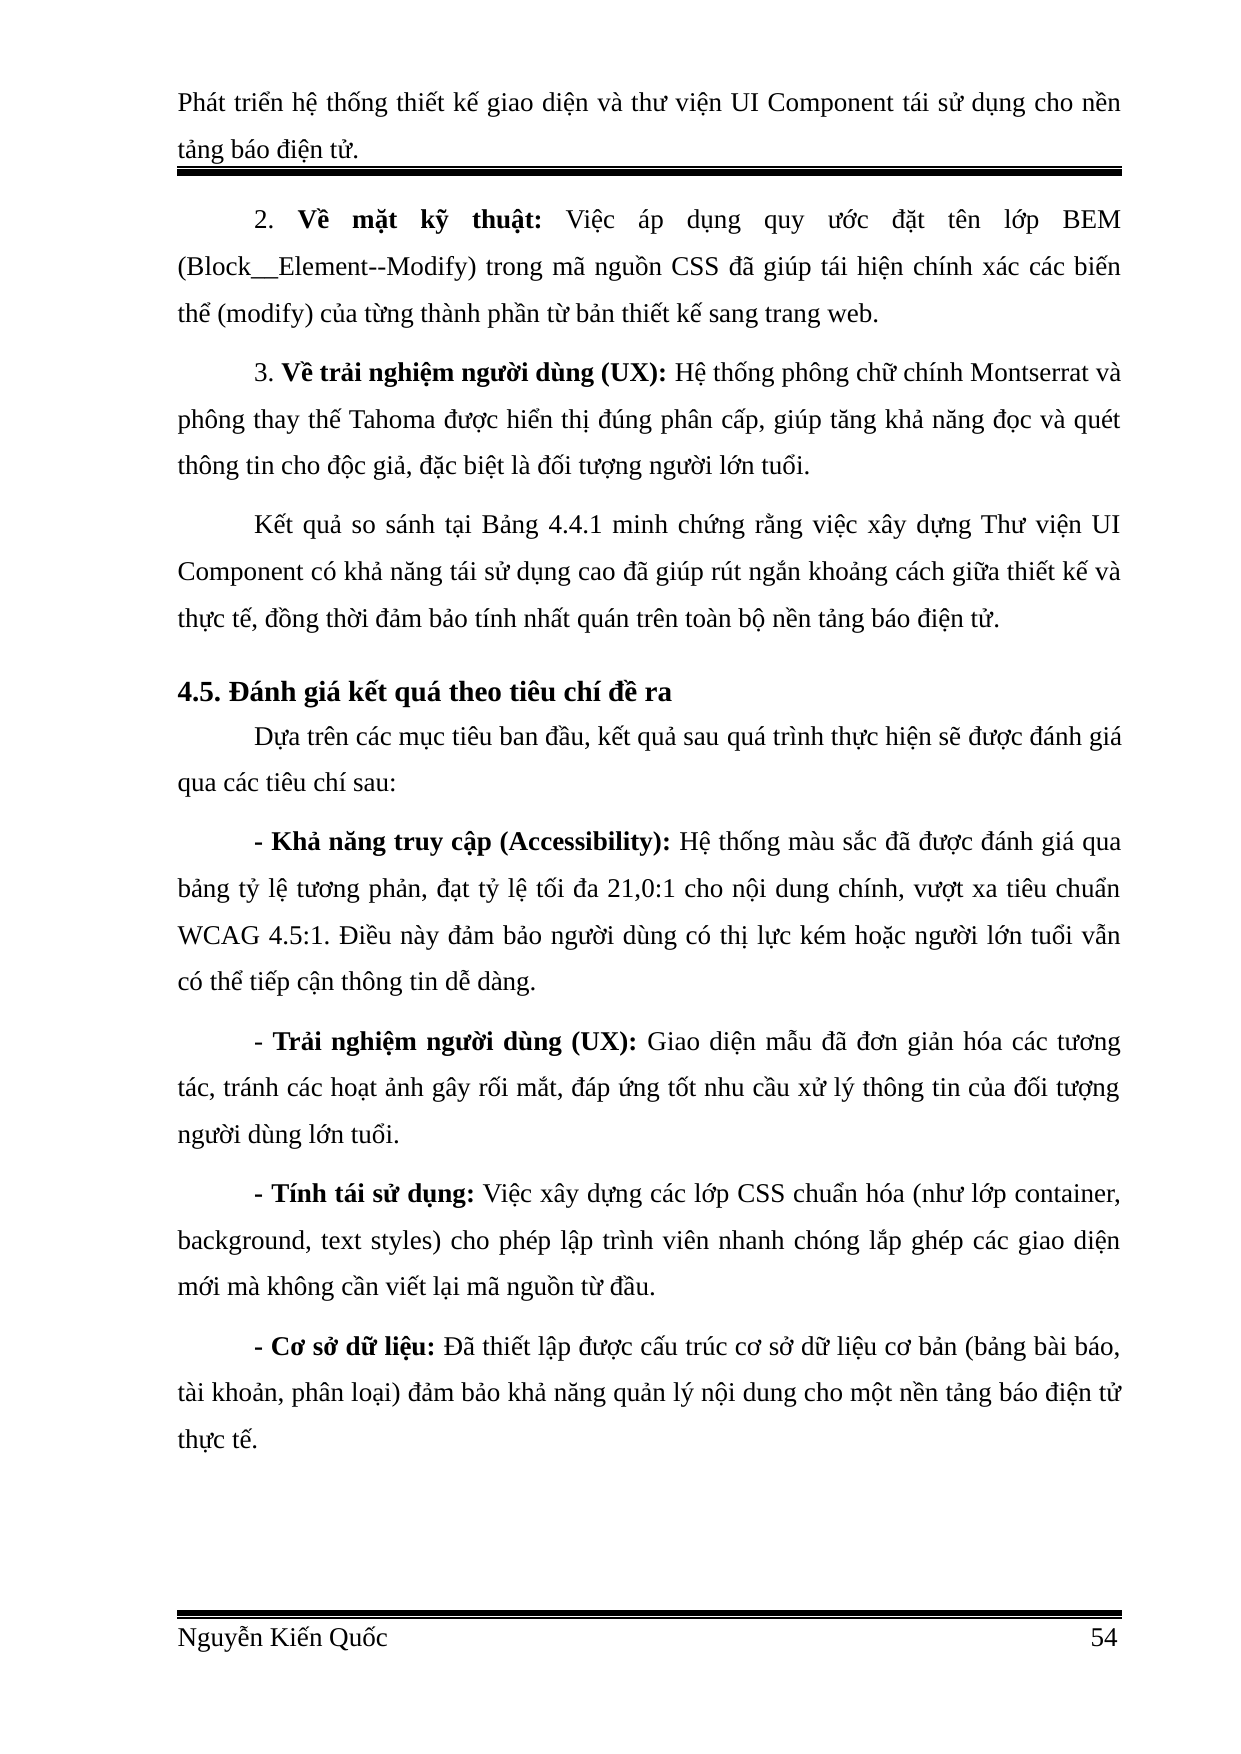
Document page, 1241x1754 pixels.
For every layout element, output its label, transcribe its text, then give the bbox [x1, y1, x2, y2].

text 2. Về mặt kỹ thuật: Việc áp dụng quy ước đặt tên lớp BEM (Block__Element--Modify) trong mã nguồn CSS đã giúp tái hiện chính xác các biến thể (modify) của từng thành phần từ bản thiết kế sang trang web. [177, 204, 1122, 328]
text - Trải nghiệm người dùng (UX): Giao diện mẫu đã đơn giản hóa các tương tác, tránh các hoạt ảnh gây rối mắt, đáp ứng tốt nhu cầu xử lý thông tin của đối tượng người dùng lớn tuổi. [177, 1025, 1122, 1149]
subtitle Đánh giá kết quá theo tiêu chí đề ra [177, 674, 1122, 707]
text - Cơ sở dữ liệu: Đã thiết lập được cấu trúc cơ sở dữ liệu cơ bản (bảng bài báo, tài khoản, phân loại) đảm bảo khả năng quản lý nội dung cho một nền tảng báo điện tử thực tế. [177, 1330, 1122, 1454]
text Dựa trên các mục tiêu ban đầu, kết quả sau quá trình thực hiện sẽ được đánh giá qua các tiêu chí sau: [177, 720, 1122, 797]
text - Khả năng truy cập (Accessibility): Hệ thống màu sắc đã được đánh giá qua bảng tỷ lệ tương phản, đạt tỷ lệ tối đa 21,0:1 cho nội dung chính, vượt xa tiêu chuẩn WCAG 4.5:1. Điều này đảm bảo người dùng có thị lực kém hoặc người lớn tuổi vẫn có thể tiếp cận thông tin dễ dàng. [177, 826, 1122, 997]
text Kết quả so sánh tại Bảng 4.4.1 minh chứng rằng việc xây dựng Thư viện UI Component có khả năng tái sử dụng cao đã giúp rút ngắn khoảng cách giữa thiết kế và thực tế, đồng thời đảm bảo tính nhất quán trên toàn bộ nền tảng báo điện tử. [177, 509, 1122, 633]
text - Tính tái sử dụng: Việc xây dựng các lớp CSS chuẩn hóa (như lớp container, background, text styles) cho phép lập trình viên nhanh chóng lắp ghép các giao diện mới mà không cần viết lại mã nguồn từ đầu. [177, 1177, 1122, 1302]
text 3. Về trải nghiệm người dùng (UX): Hệ thống phông chữ chính Montserrat và phông thay thế Tahoma được hiển thị đúng phân cấp, giúp tăng khả năng đọc và quét thông tin cho độc giả, đặc biệt là đối tượng người lớn tuổi. [177, 356, 1122, 481]
